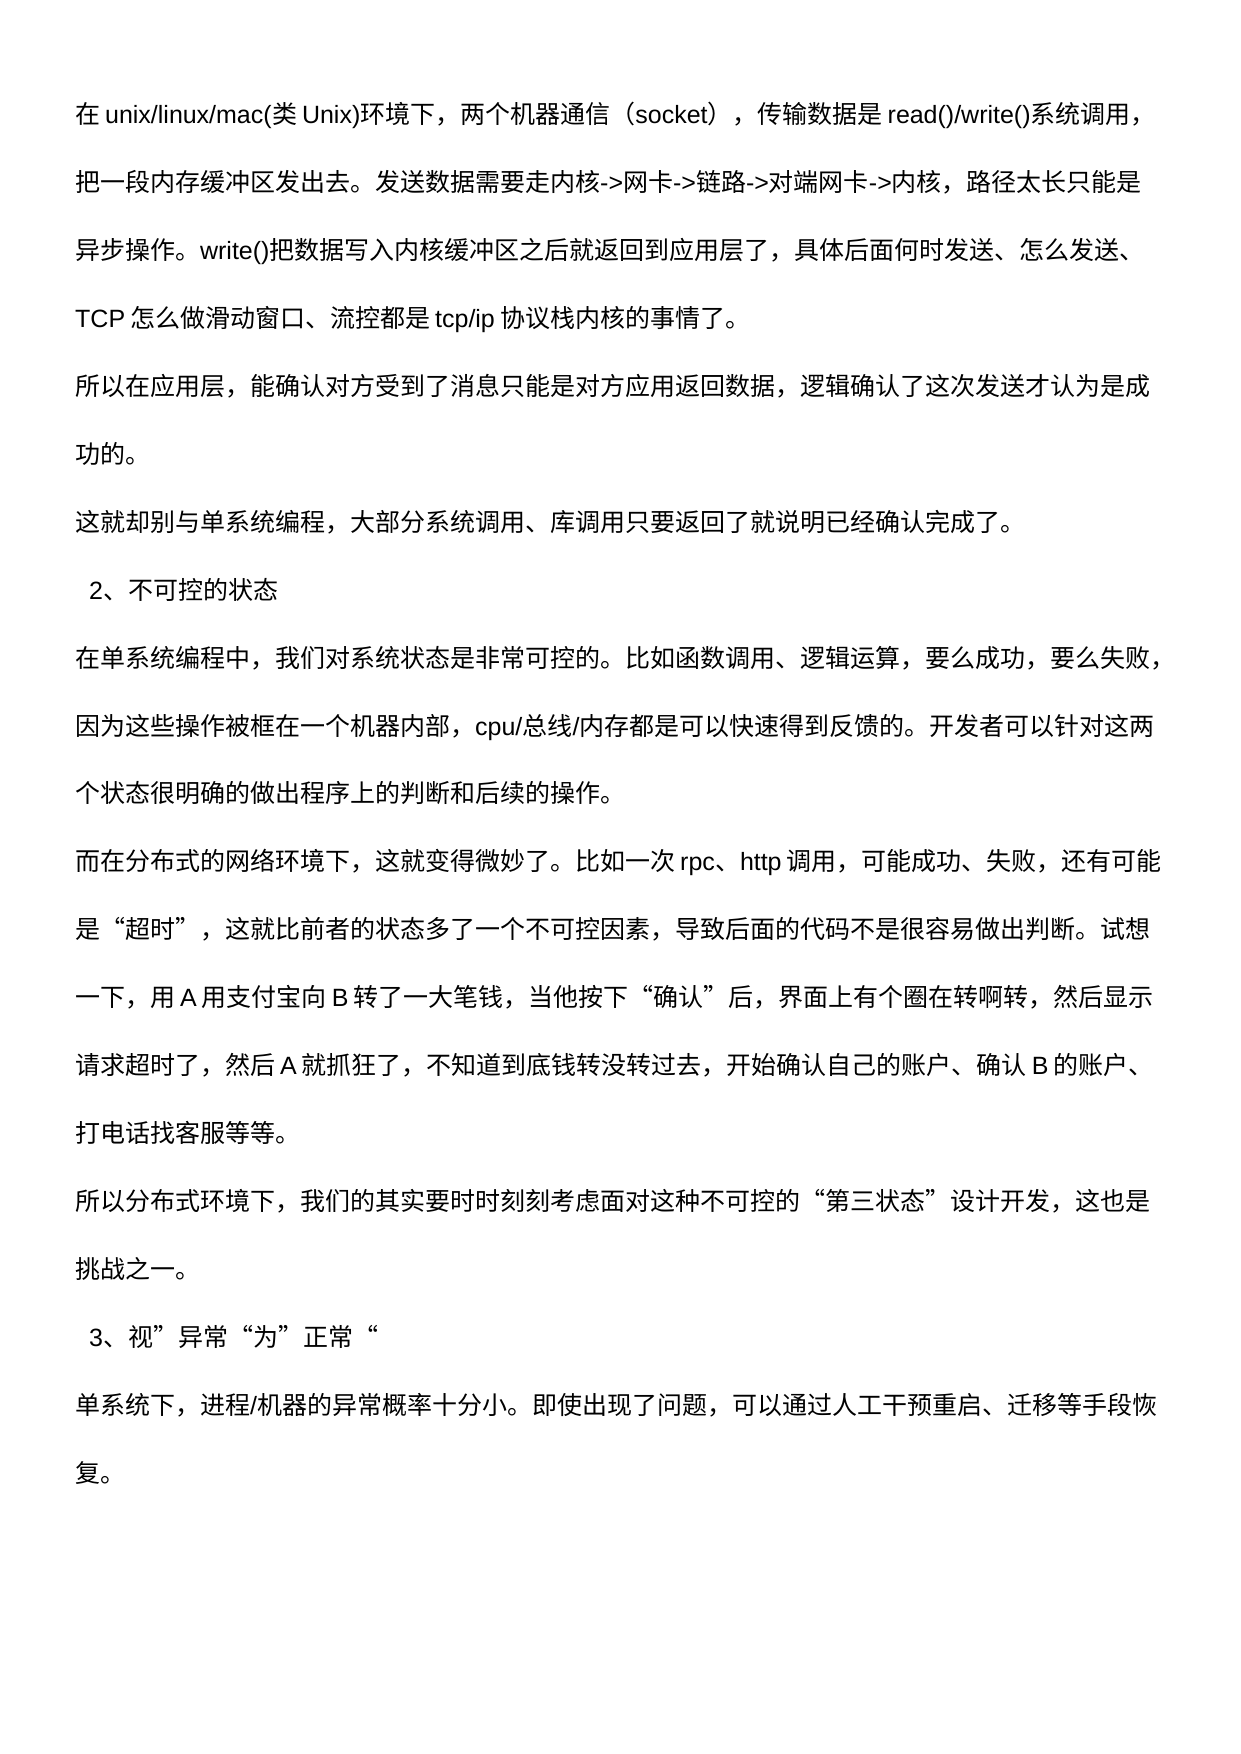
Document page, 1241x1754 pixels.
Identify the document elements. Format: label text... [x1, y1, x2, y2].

text 而在分布式的网络环境下，这就变得微妙了。比如一次rpc、http调用，可能成功、失败，还有可能是“超时”，这就比前者的状态多了一个不可控因素，导致后面的代码不是很容易做出判断。试想一下，用A用支付宝向B转了一大笔钱，当他按下“确认”后，界面上有个圈在转啊转，然后显示请求超时了，然后A就抓狂了，不知道到底钱转没转过去，开始确认自己的账户、确认B的账户、打电话找客服等等。 [75, 826, 1165, 1166]
text 3、视”异常“为”正常“ [75, 1301, 1165, 1369]
text 2、不可控的状态 [75, 554, 1165, 622]
text 在unix/linux/mac(类Unix)环境下，两个机器通信（socket），传输数据是read()/write()系统调用，把一段内存缓冲区发出去。发送数据需要走内核->网卡->链路->对端网卡->内核，路径太长只能是异步操作。write()把数据写入内核缓冲区之后就返回到应用层了，具体后面何时发送、怎么发送、TCP怎么做滑动窗口、流控都是tcp/ip协议栈内核的事情了。 [75, 79, 1165, 351]
text 所以在应用层，能确认对方受到了消息只能是对方应用返回数据，逻辑确认了这次发送才认为是成功的。 [75, 351, 1165, 486]
text 这就却别与单系统编程，大部分系统调用、库调用只要返回了就说明已经确认完成了。 [75, 486, 1165, 554]
text 单系统下，进程/机器的异常概率十分小。即使出现了问题，可以通过人工干预重启、迁移等手段恢复。 [75, 1369, 1165, 1505]
text 所以分布式环境下，我们的其实要时时刻刻考虑面对这种不可控的“第三状态”设计开发，这也是挑战之一。 [75, 1166, 1165, 1301]
text 在单系统编程中，我们对系统状态是非常可控的。比如函数调用、逻辑运算，要么成功，要么失败，因为这些操作被框在一个机器内部，cpu/总线/内存都是可以快速得到反馈的。开发者可以针对这两个状态很明确的做出程序上的判断和后续的操作。 [75, 622, 1165, 826]
